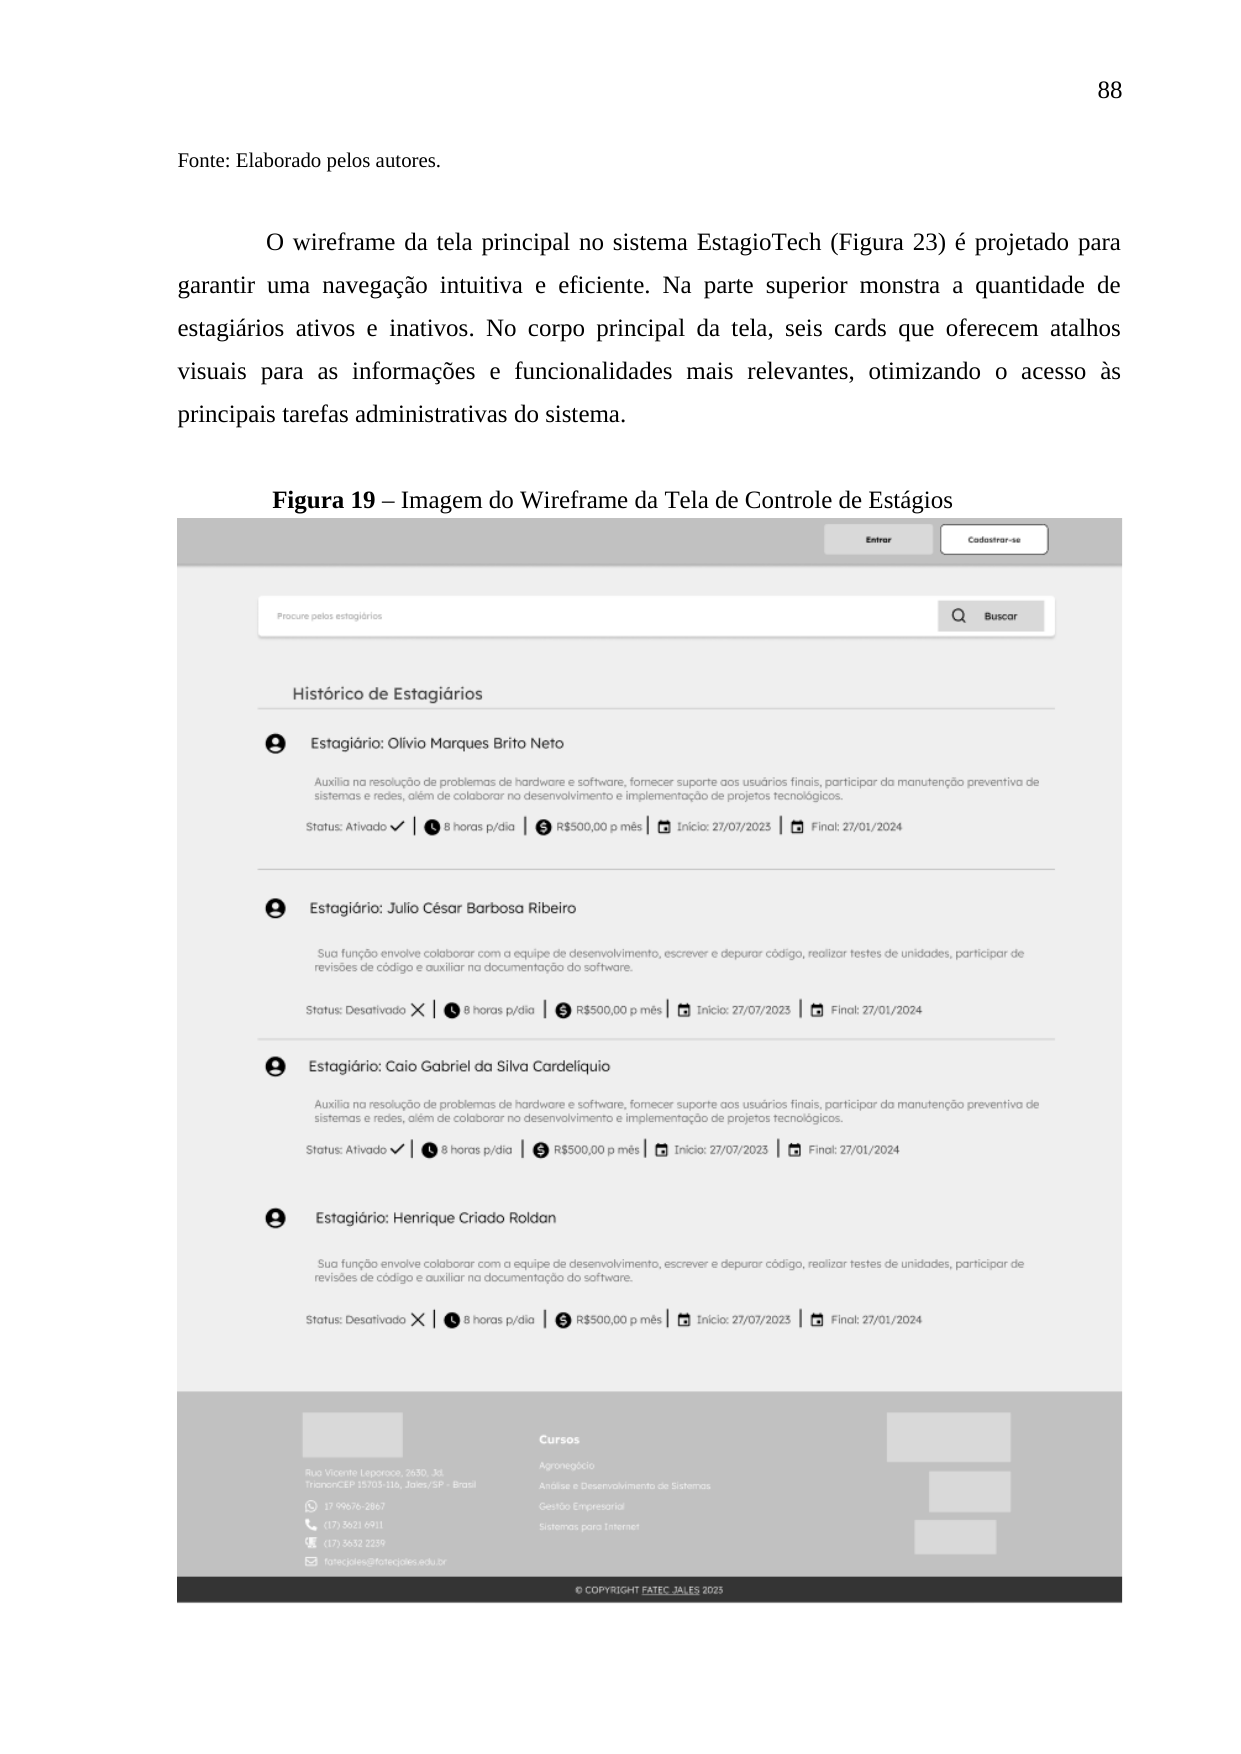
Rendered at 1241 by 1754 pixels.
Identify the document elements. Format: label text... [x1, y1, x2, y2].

text Fonte: Elaborado pelos autores. [177, 148, 1122, 172]
text O wireframe da tela principal no sistema EstagioTech (Figura 23) é projetado para garantir uma navegação intuitiva e eficiente. Na parte superior monstra a quantidade de estagiários ativos e inativos. No corpo principal da tela, seis cards que oferecem atalhos visuais para as informações e funcionalidades mais relevantes, otimizando o acesso às principais tarefas administrativas do sistema. [177, 227, 1122, 428]
picture [177, 518, 1123, 1604]
text Figura 19 – Imagem do Wireframe da Tela de Controle de Estágios [177, 486, 1122, 514]
